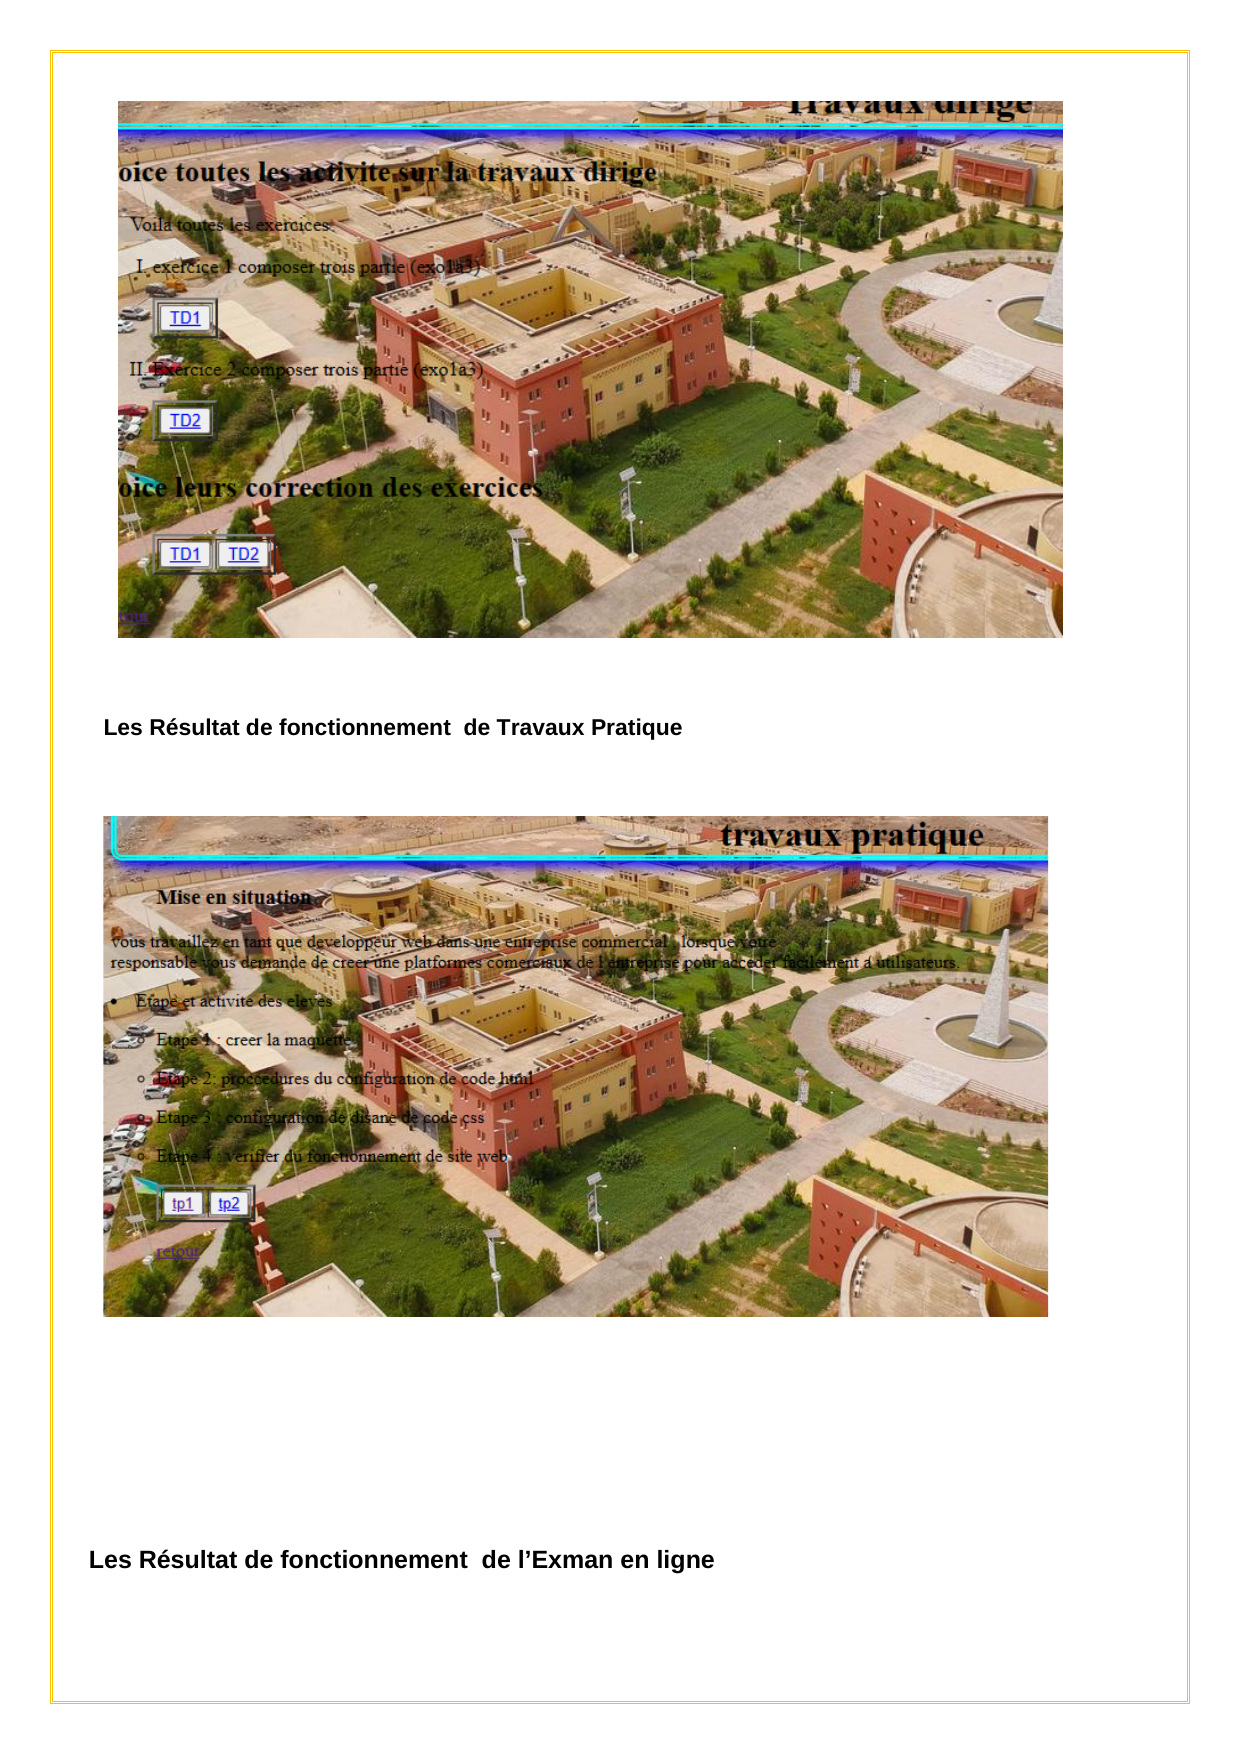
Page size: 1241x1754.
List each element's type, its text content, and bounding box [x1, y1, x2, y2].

text Les Résultat de fonctionnement de Travaux Pratique [103, 714, 1092, 740]
picture [103, 816, 1049, 1317]
text Les Résultat de fonctionnement de l’Exman en ligne [89, 1545, 1092, 1574]
picture [118, 101, 1063, 638]
